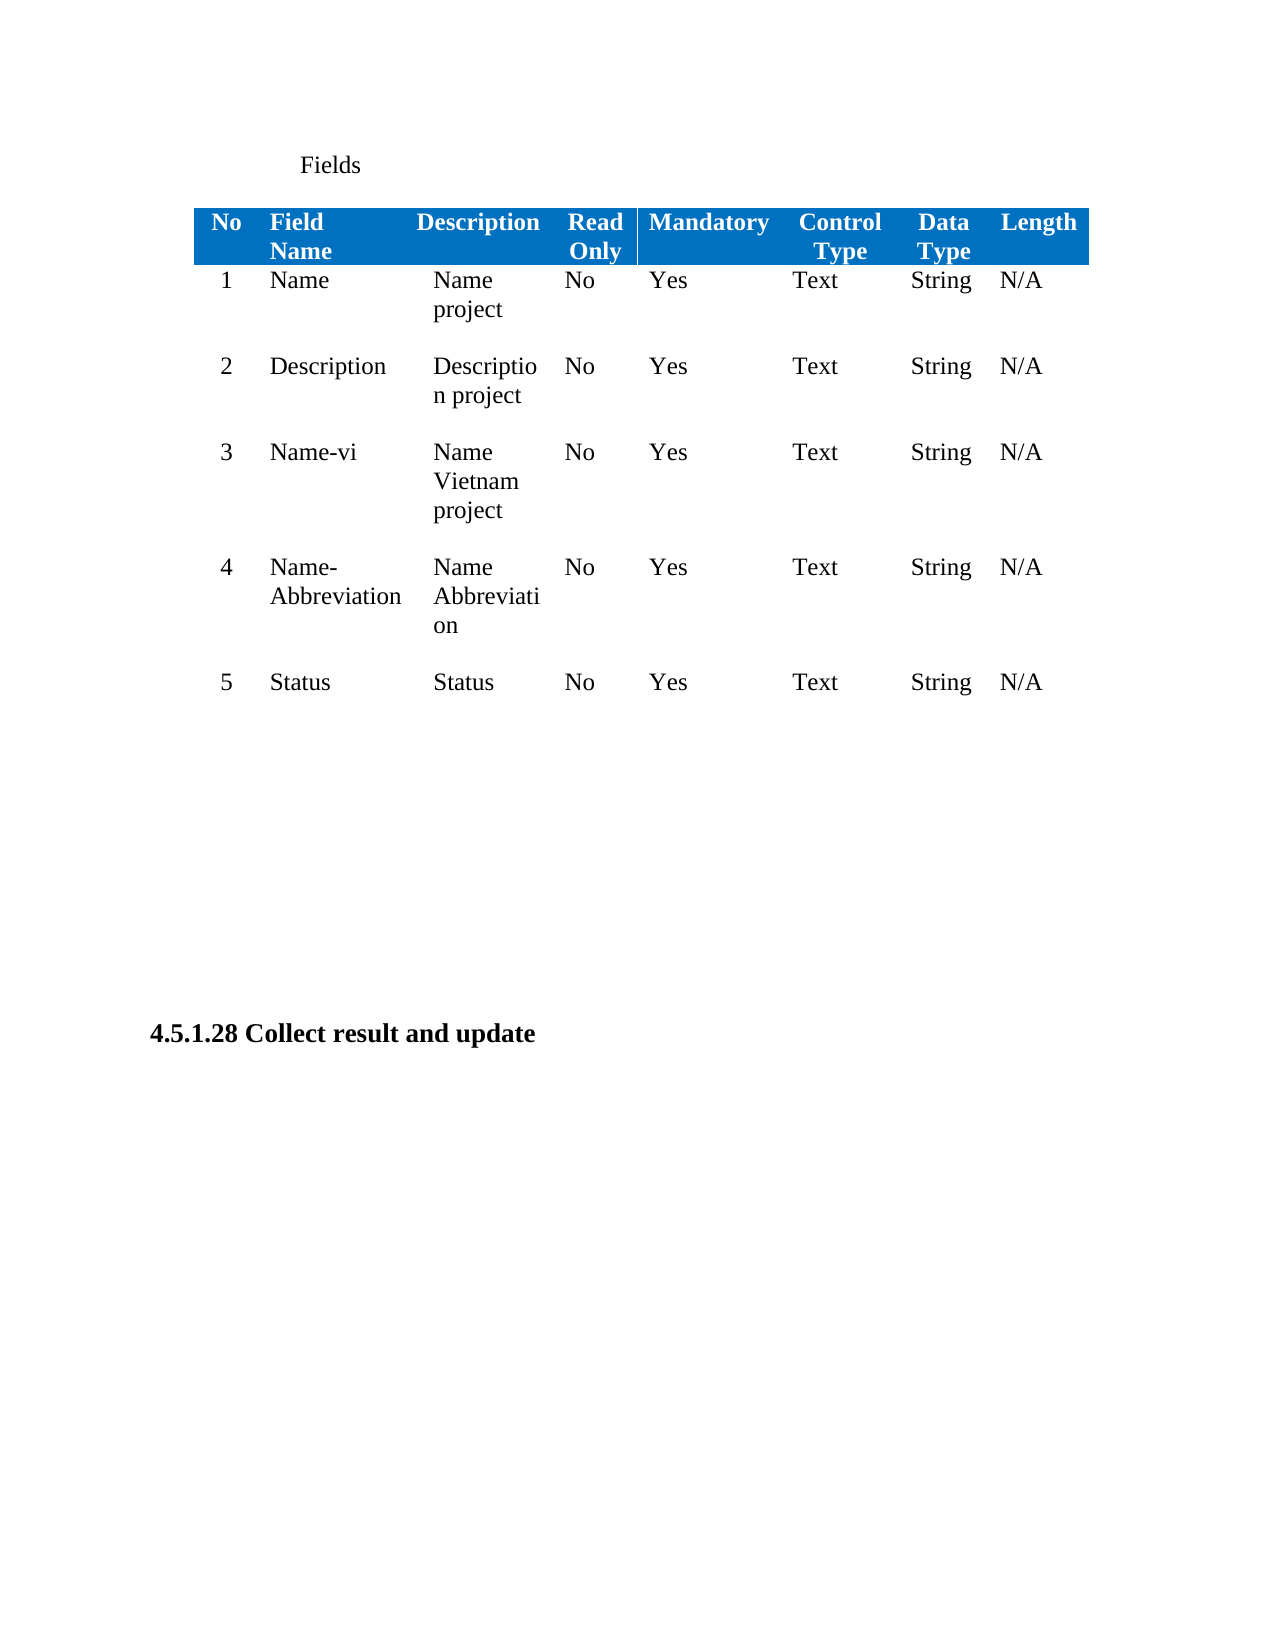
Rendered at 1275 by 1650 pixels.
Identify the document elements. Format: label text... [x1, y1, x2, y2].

text Fields [225, 150, 1125, 179]
subtitle 4.5.1.28 Collect result and update [150, 1017, 1125, 1048]
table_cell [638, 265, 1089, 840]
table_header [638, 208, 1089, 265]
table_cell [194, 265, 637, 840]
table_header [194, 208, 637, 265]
